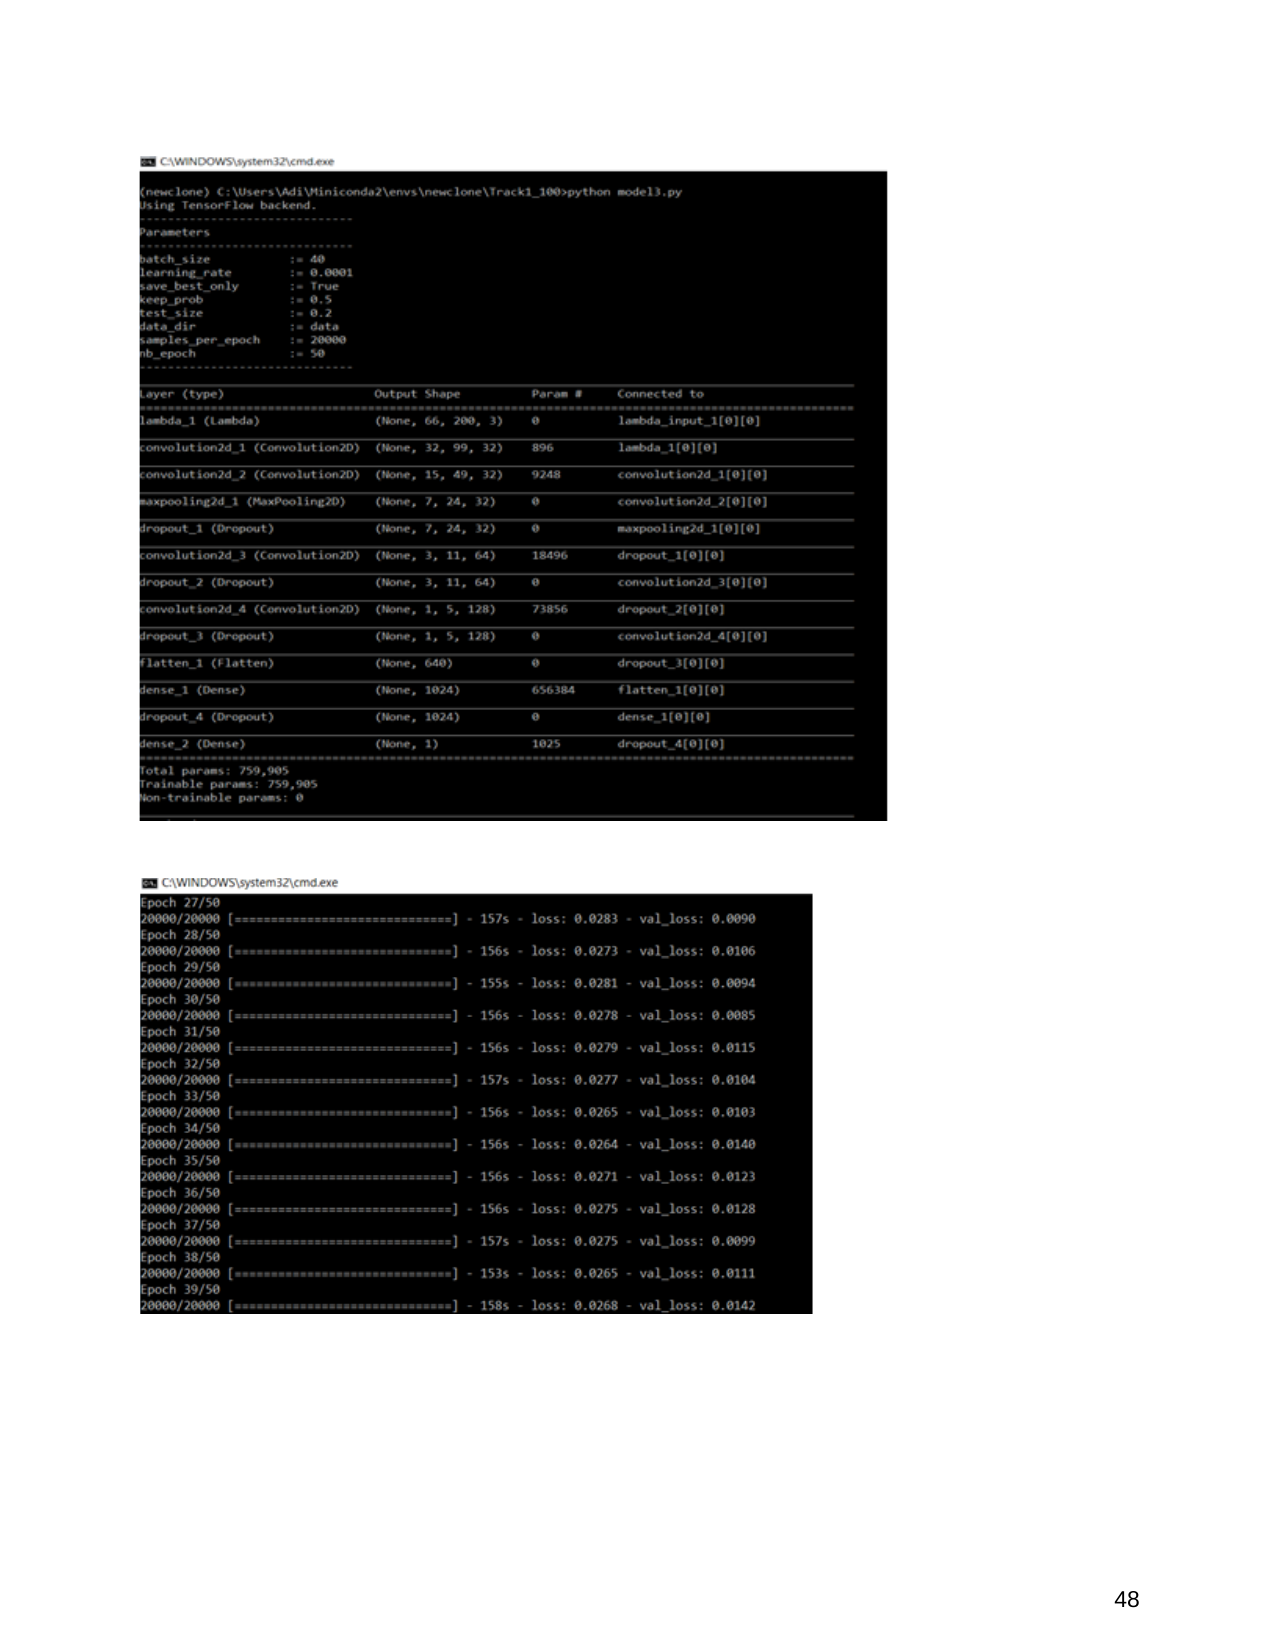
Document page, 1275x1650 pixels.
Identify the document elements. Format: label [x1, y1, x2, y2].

picture [139, 878, 817, 1314]
picture [139, 156, 888, 821]
